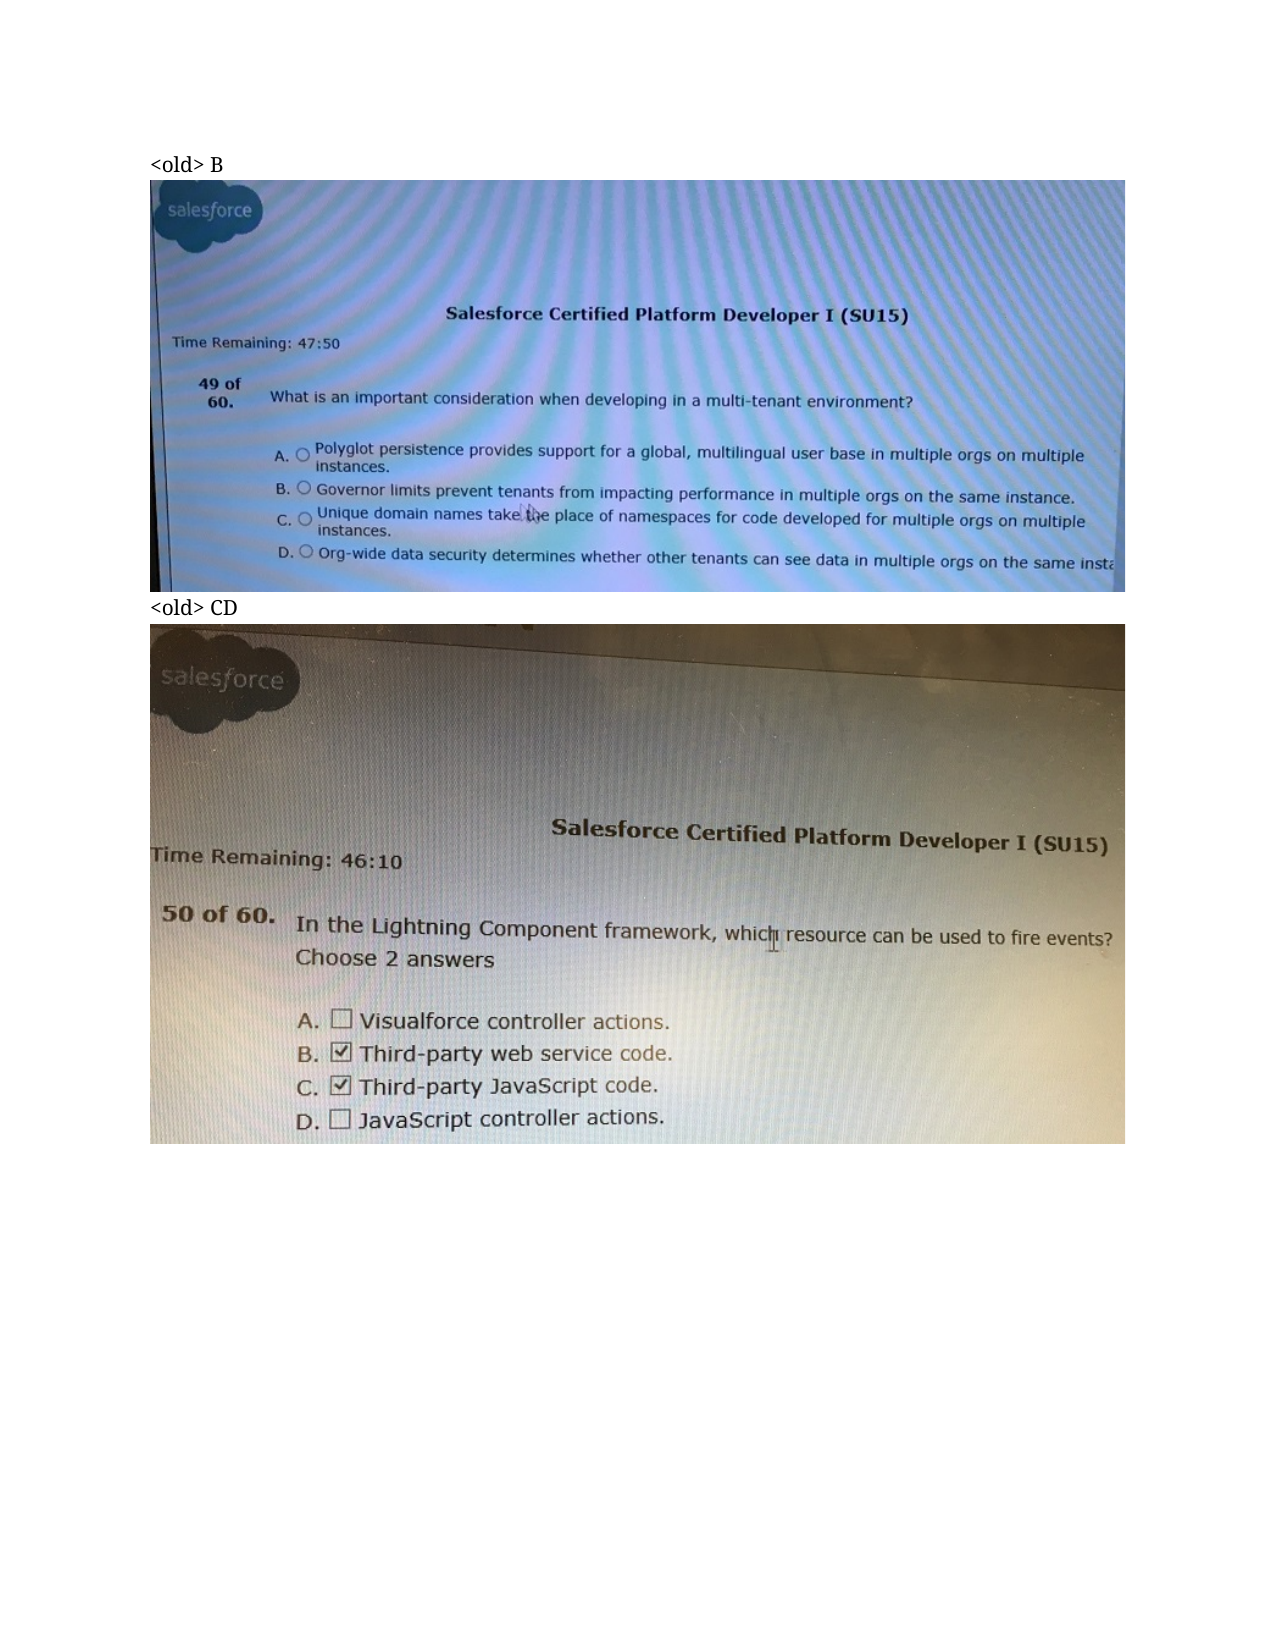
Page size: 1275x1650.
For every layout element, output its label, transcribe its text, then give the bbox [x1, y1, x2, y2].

picture [150, 180, 1125, 592]
picture [150, 624, 1125, 1144]
text <old> B<old> CD [150, 150, 1125, 180]
text <old> B<old> CD [150, 592, 1125, 624]
